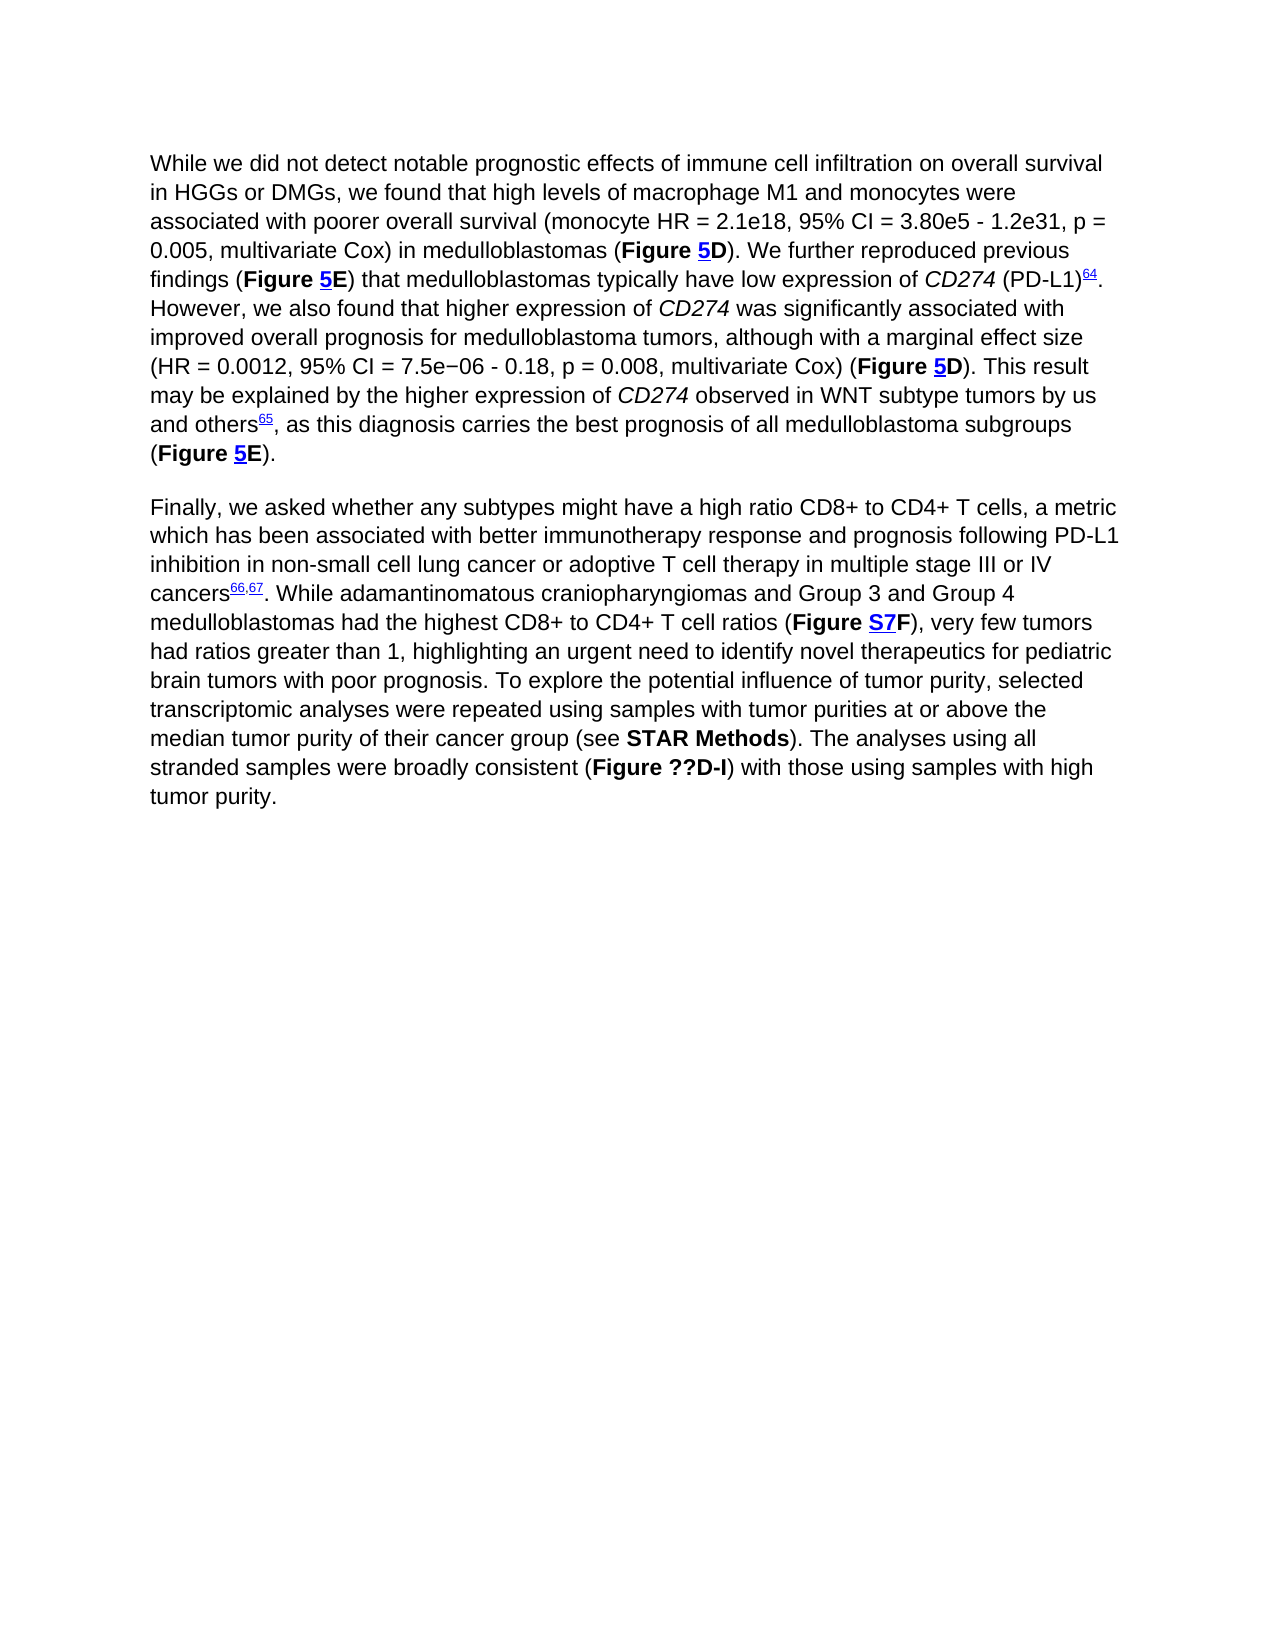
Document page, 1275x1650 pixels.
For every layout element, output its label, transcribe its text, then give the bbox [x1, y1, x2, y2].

text Finally, we asked whether any subtypes might have a high ratio CD8+ to CD4+ T cells, a metric which has been associated with better immunotherapy response and prognosis following PD-L1 inhibition in non-small cell lung cancer or adoptive T cell therapy in multiple stage III or IV cancers66,67. While adamantinomatous craniopharyngiomas and Group 3 and Group 4 medulloblastomas had the highest CD8+ to CD4+ T cell ratios (Figure S7F), very few tumors had ratios greater than 1, highlighting an urgent need to identify novel therapeutics for pediatric brain tumors with poor prognosis. To explore the potential influence of tumor purity, selected transcriptomic analyses were repeated using samples with tumor purities at or above the median tumor purity of their cancer group (see STAR Methods). The analyses using all stranded samples were broadly consistent (Figure ??D-I) with those using samples with high tumor purity. [150, 493, 1125, 809]
text While we did not detect notable prognostic effects of immune cell infiltration on overall survival in HGGs or DMGs, we found that high levels of macrophage M1 and monocytes were associated with poorer overall survival (monocyte HR = 2.1e18, 95% CI = 3.80e5 - 1.2e31, p = 0.005, multivariate Cox) in medulloblastomas (Figure 5D). We further reproduced previous findings (Figure 5E) that medulloblastomas typically have low expression of CD274 (PD-L1)64. However, we also found that higher expression of CD274 was significantly associated with improved overall prognosis for medulloblastoma tumors, although with a marginal effect size (HR = 0.0012, 95% CI = 7.5e−06 - 0.18, p = 0.008, multivariate Cox) (Figure 5D). This result may be explained by the higher expression of CD274 observed in WNT subtype tumors by us and others65, as this diagnosis carries the best prognosis of all medulloblastoma subgroups (Figure 5E). [150, 150, 1125, 466]
